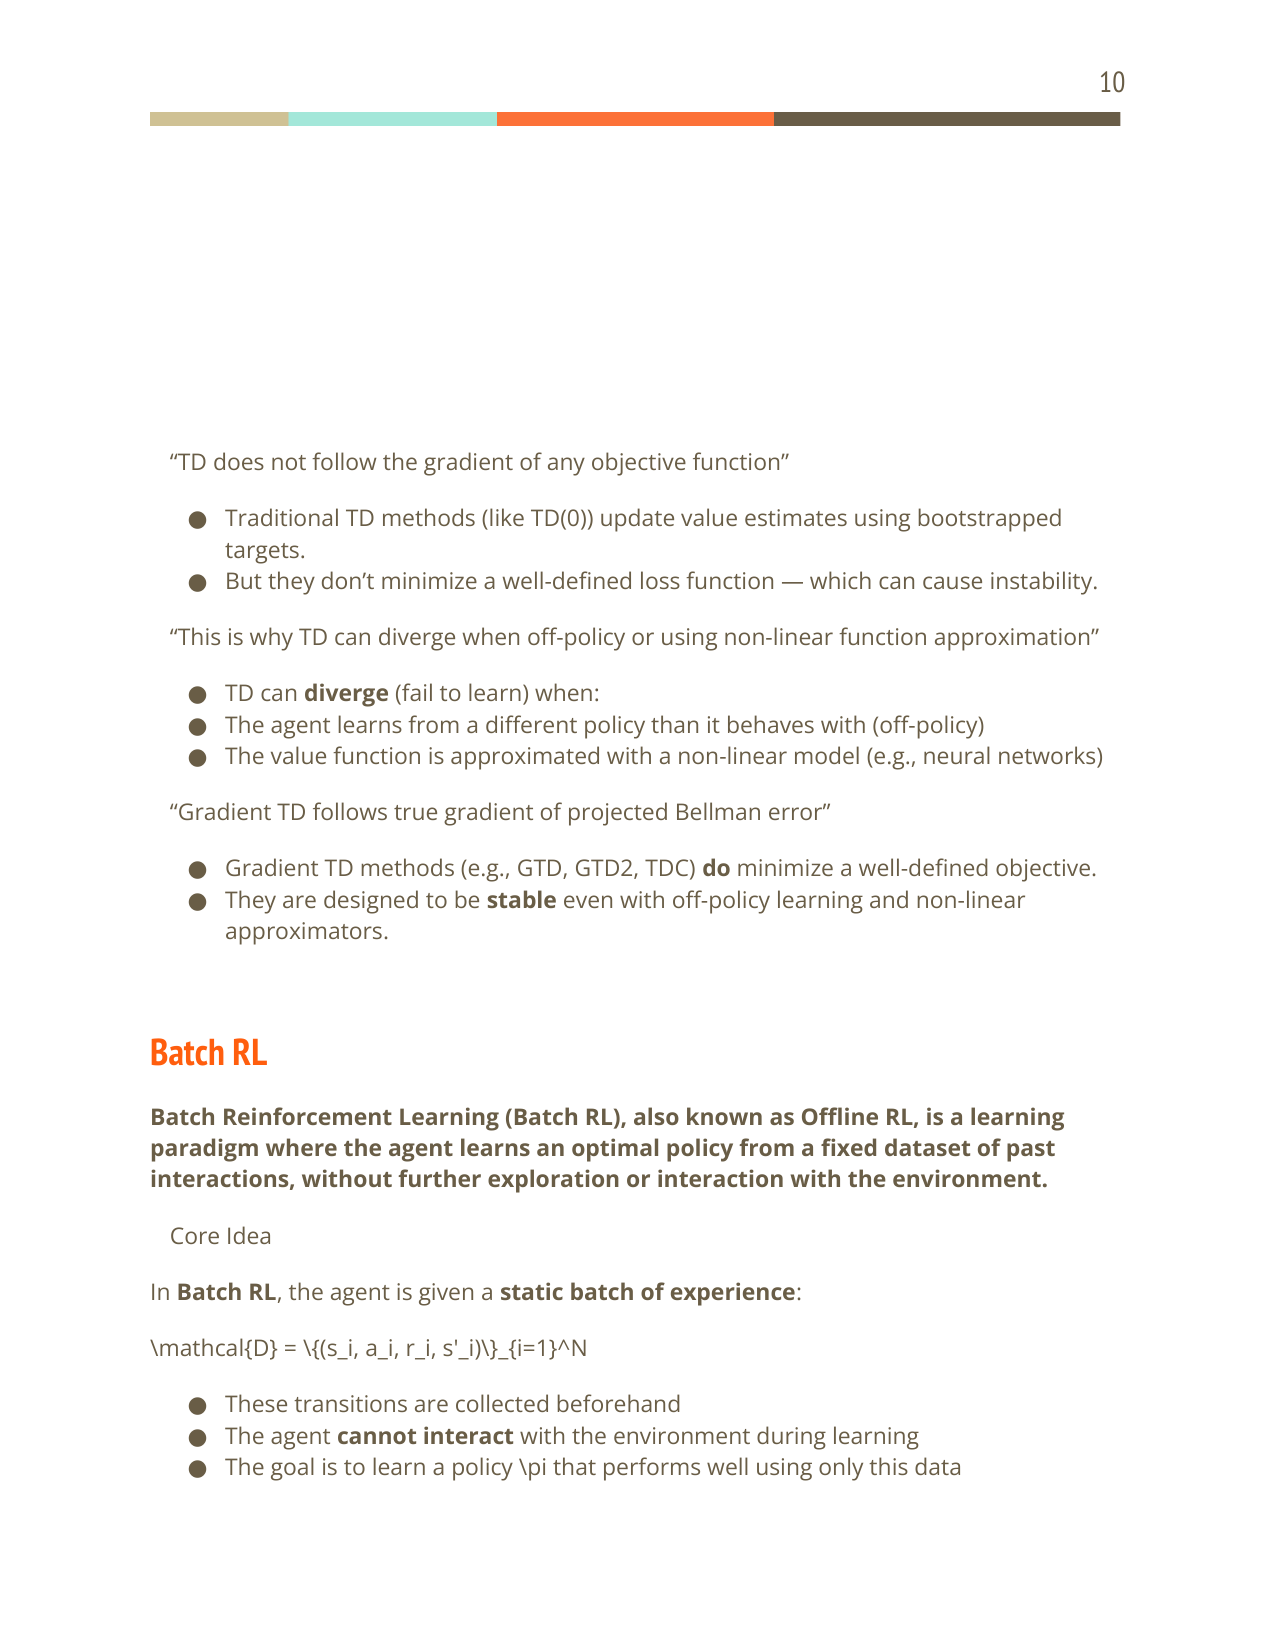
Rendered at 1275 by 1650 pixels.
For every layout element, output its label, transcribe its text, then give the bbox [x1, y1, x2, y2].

list The agent cannot interact with the environment during learning [187, 1419, 1125, 1451]
list They are designed to be stable even with off-policy learning and non-linear approximators. [187, 883, 1125, 946]
picture [150, 112, 1121, 126]
text \mathcal{D} = \{(s_i, a_i, r_i, s'_i)\}_{i=1}^N [150, 1332, 1125, 1363]
text 🔹 “Gradient TD follows true gradient of projected Bellman error” [150, 796, 1125, 827]
list These transitions are collected beforehand [187, 1388, 1125, 1419]
subtitle Batch RL [150, 1027, 1125, 1076]
text Batch Reinforcement Learning (Batch RL), also known as Offline RL, is a learning paradigm where the agent learns an optimal policy from a fixed dataset of past interactions, without further exploration or interaction with the environment. [150, 1101, 1125, 1194]
list TD can diverge (fail to learn) when: [187, 677, 1125, 708]
text In Batch RL, the agent is given a static batch of experience: [150, 1276, 1125, 1307]
text 🧠 Core Idea [150, 1219, 1125, 1251]
list But they don’t minimize a well-defined loss function — which can cause instability. [187, 565, 1125, 596]
text 🔹 “TD does not follow the gradient of any objective function” [150, 446, 1125, 477]
list Gradient TD methods (e.g., GTD, GTD2, TDC) do minimize a well-defined objective. [187, 852, 1125, 883]
text 🔹 “This is why TD can diverge when off-policy or using non-linear function approximation” [150, 621, 1125, 652]
list The goal is to learn a policy \pi that performs well using only this data [187, 1451, 1125, 1482]
list The agent learns from a different policy than it behaves with (off-policy) [187, 708, 1125, 740]
list Traditional TD methods (like TD(0)) update value estimates using bootstrapped targets. [187, 502, 1125, 565]
list The value function is approximated with a non-linear model (e.g., neural networks) [187, 740, 1125, 771]
